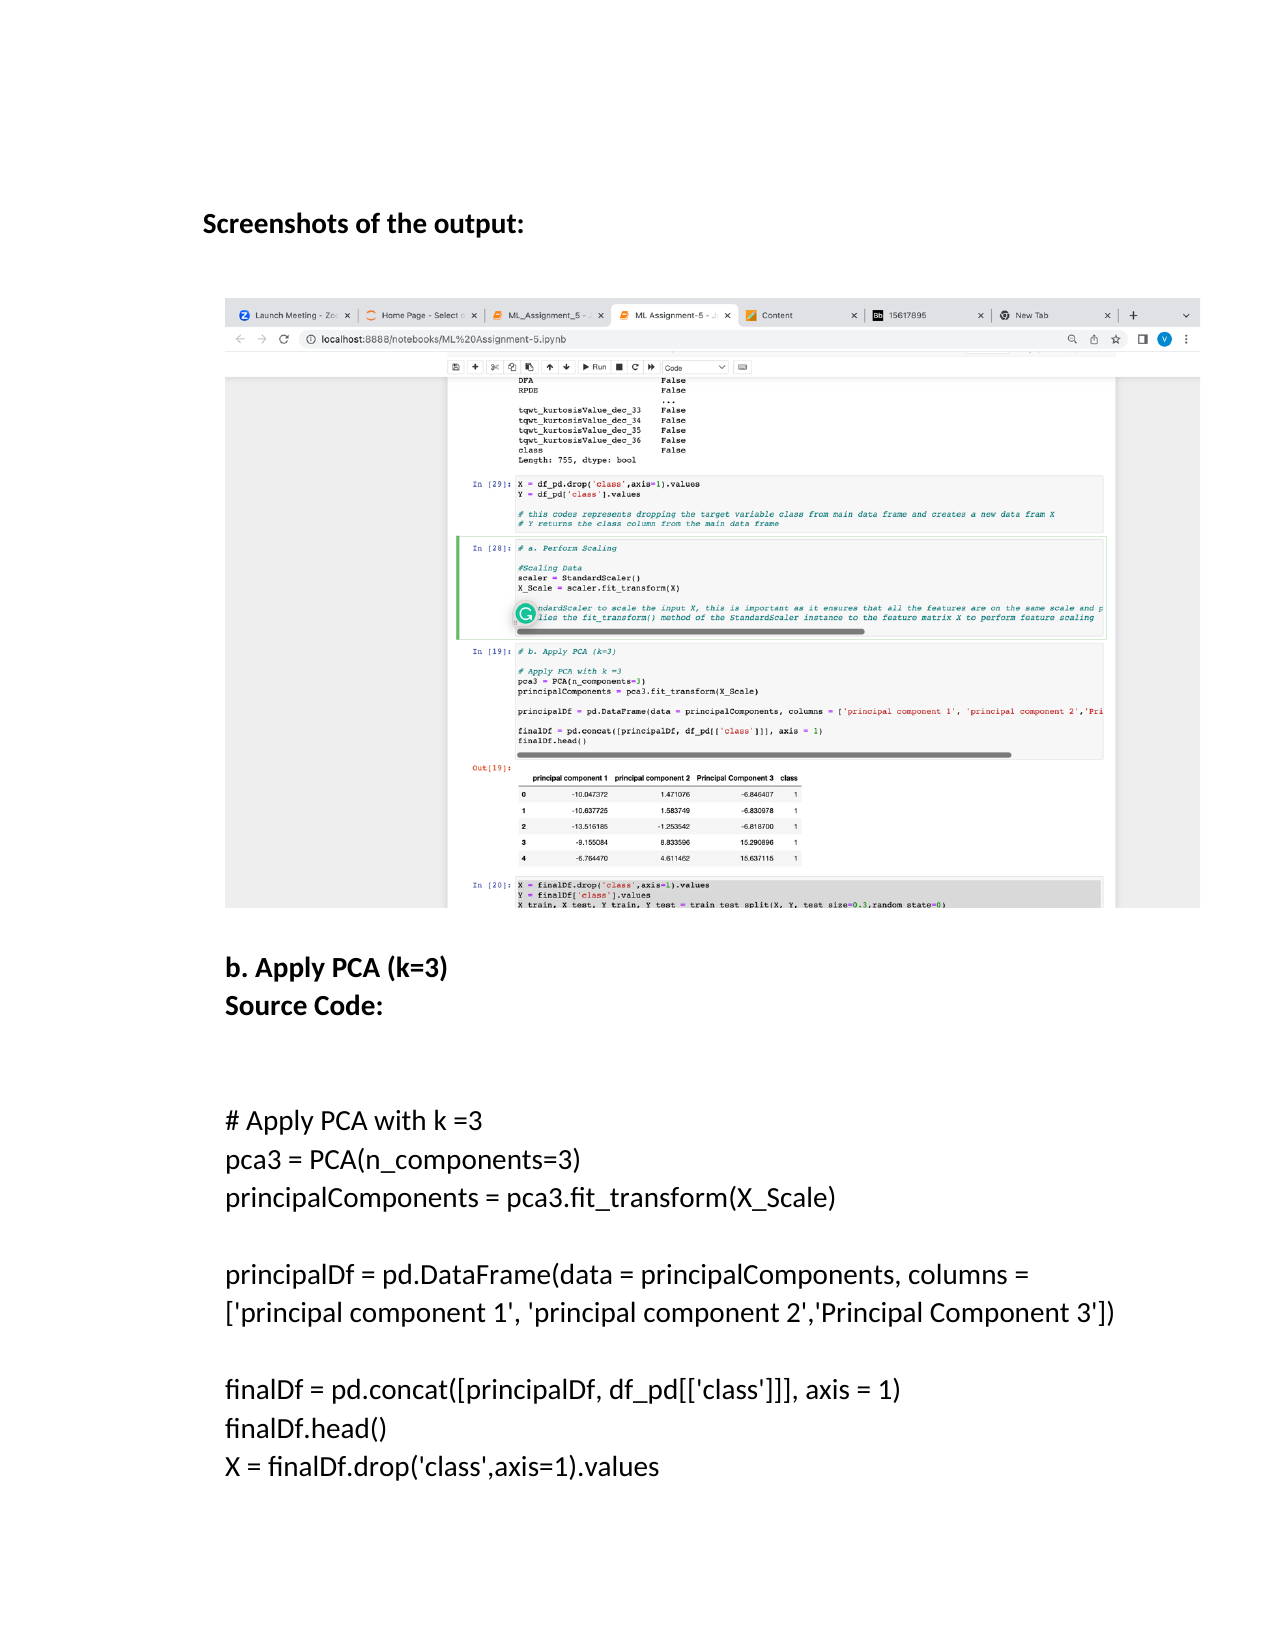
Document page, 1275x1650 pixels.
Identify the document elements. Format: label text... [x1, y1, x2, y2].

list Source Code: [225, 987, 1125, 1023]
list principalComponents = pca3.fit_transform(X_Scale) [225, 1179, 1125, 1215]
list X = finalDf.drop('class',axis=1).values [225, 1448, 1125, 1484]
list pca3 = PCA(n_components=3) [225, 1141, 1125, 1176]
picture [225, 298, 1200, 908]
list finalDf.head() [225, 1410, 1125, 1446]
list b. Apply PCA (k=3) [225, 949, 1125, 984]
text Screenshots of the output: [150, 205, 1125, 241]
list # Apply PCA with k =3 [225, 1102, 1125, 1138]
list principalDf = pd.DataFrame(data = principalComponents, columns = ['principal component 1', 'principal component 2','Principal Component 3']) [225, 1256, 1125, 1330]
list finalDf = pd.concat([principalDf, df_pd[['class']]], axis = 1) [225, 1371, 1125, 1407]
